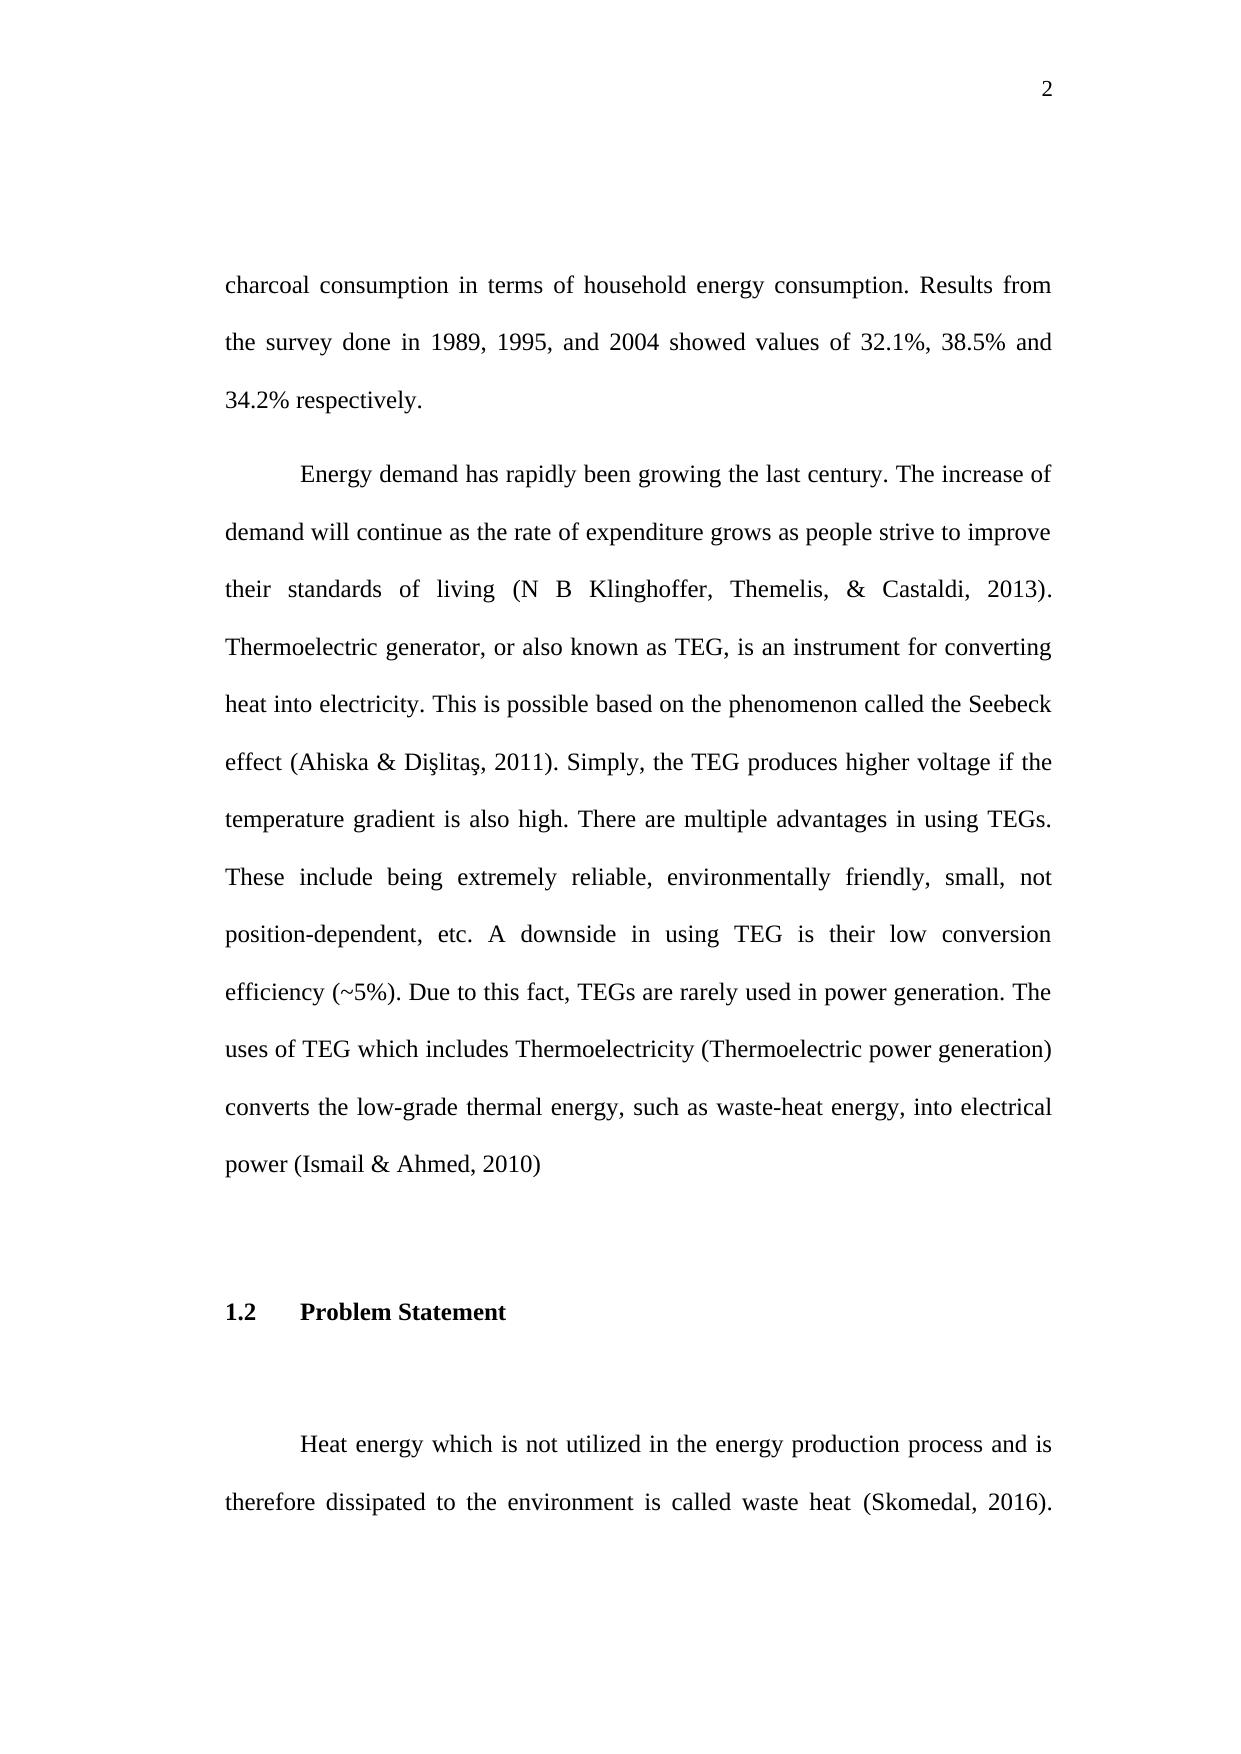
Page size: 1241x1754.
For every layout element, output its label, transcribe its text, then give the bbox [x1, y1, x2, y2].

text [225, 1429, 1053, 1515]
text Energy demand has rapidly been growing the last century. The increase of demand will continue as the rate of expenditure grows as people strive to improve their standards of living (N B Klinghoffer, Themelis, & Castaldi, 2013). Thermoelectric generator, or also known as TEG, is an instrument for converting heat into electricity. This is possible based on the phenomenon called the Seebeck effect (Ahiska & Dişlitaş, 2011). Simply, the TEG produces higher voltage if the temperature gradient is also high. There are multiple advantages in using TEGs. These include being extremely reliable, environmentally friendly, small, not position-dependent, etc. A downside in using TEG is their low conversion efficiency (~5%). Due to this fact, TEGs are rarely used in power generation. The uses of TEG which includes Thermoelectricity (Thermoelectric power generation) converts the low-grade thermal energy, such as waste-heat energy, into electrical power (Ismail & Ahmed, 2010) [225, 459, 1053, 1178]
subtitle Problem Statement [225, 1297, 1053, 1326]
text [225, 270, 1053, 414]
